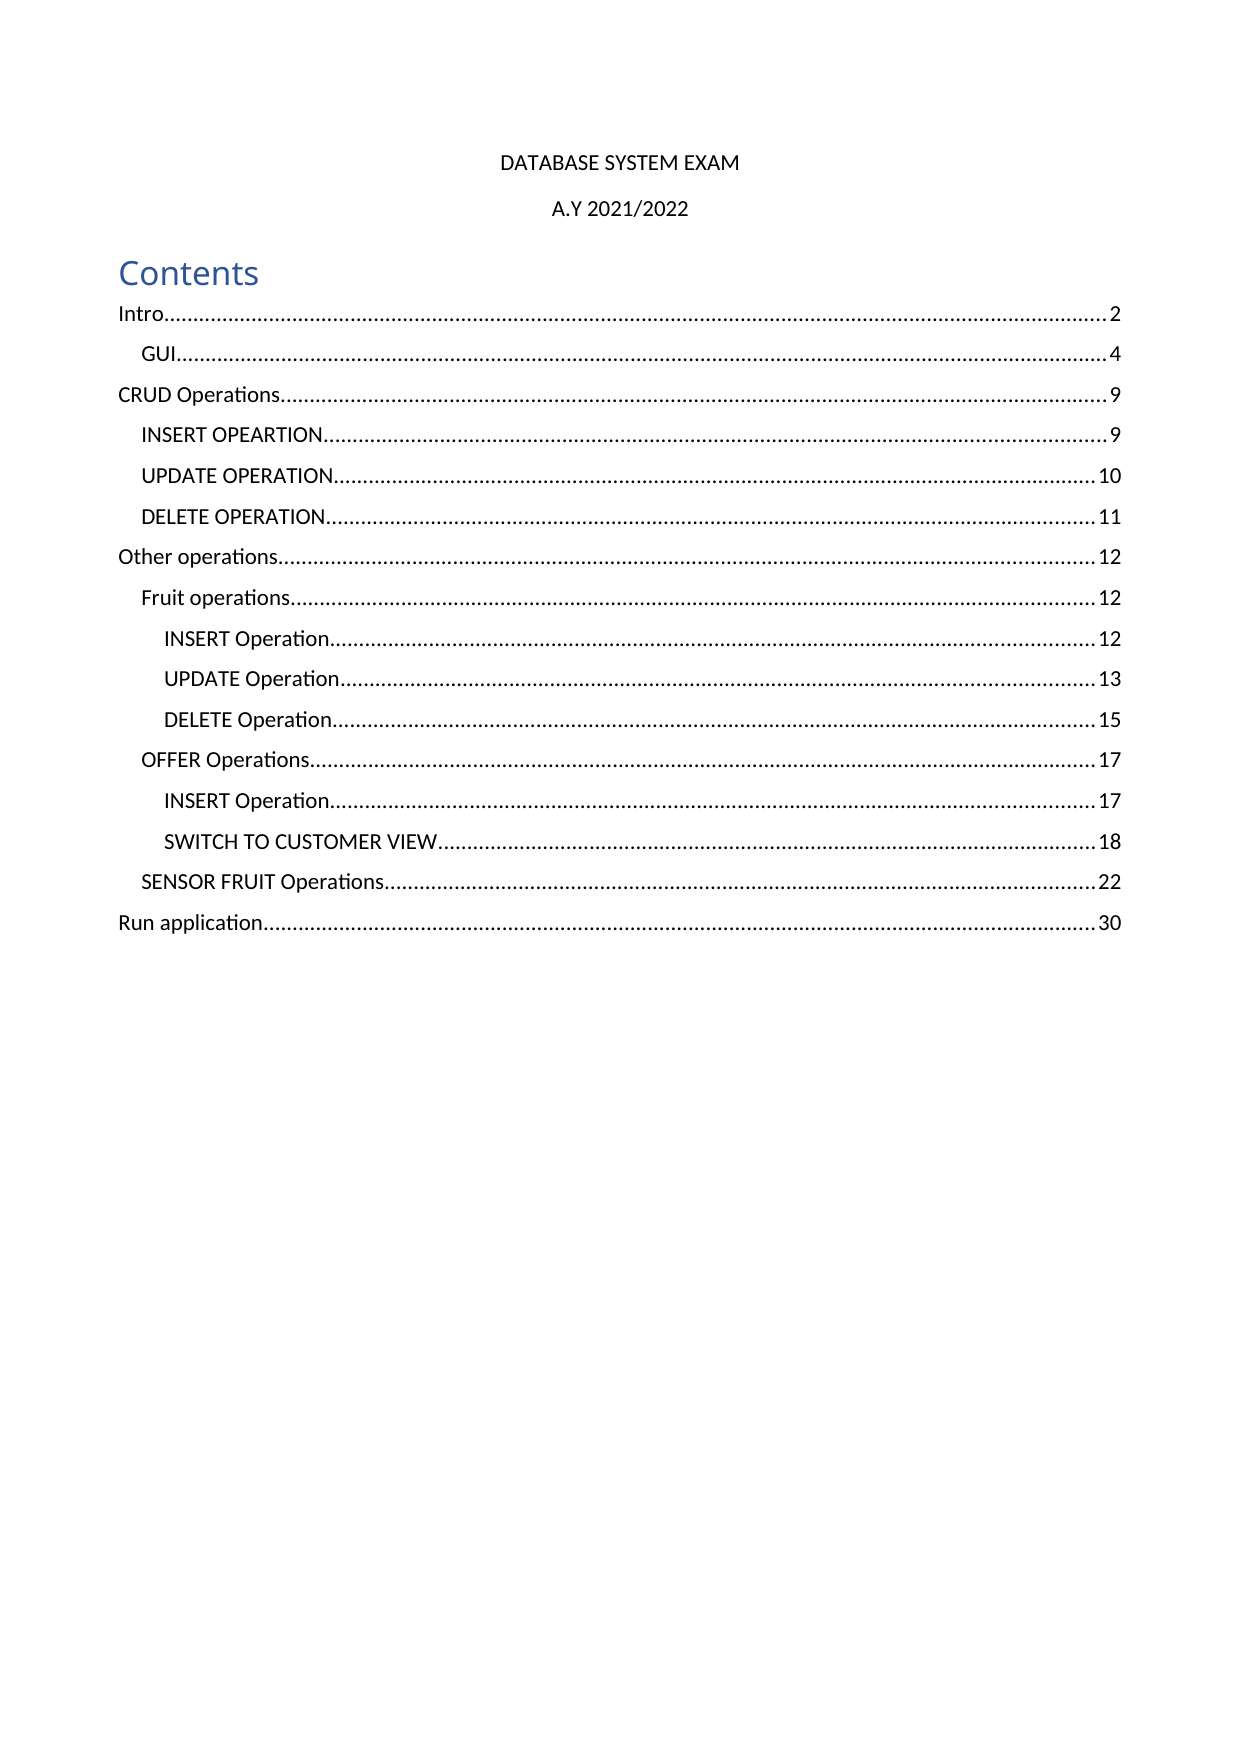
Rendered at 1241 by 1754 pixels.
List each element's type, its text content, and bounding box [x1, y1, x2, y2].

text A.Y 2021/2022 [118, 194, 1122, 222]
text DATABASE SYSTEM EXAM [118, 148, 1122, 176]
